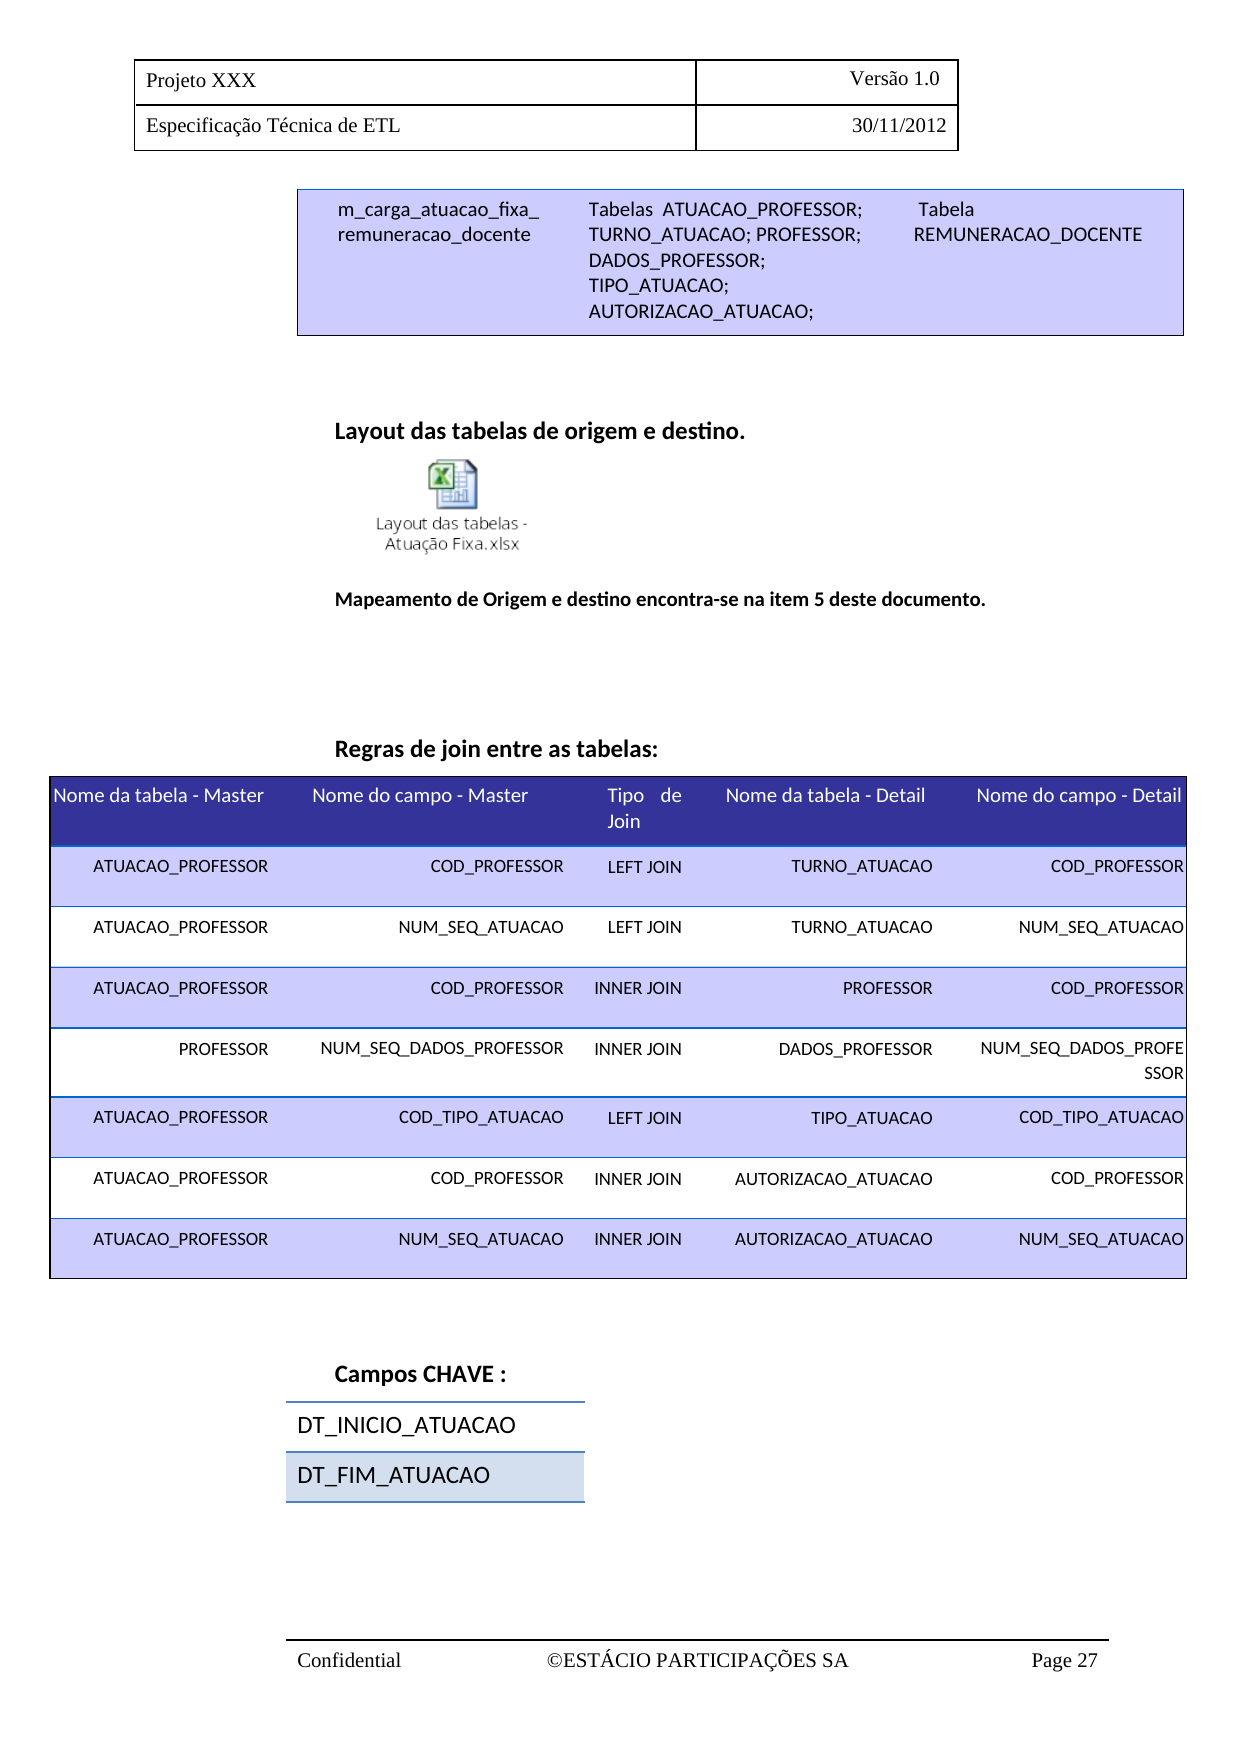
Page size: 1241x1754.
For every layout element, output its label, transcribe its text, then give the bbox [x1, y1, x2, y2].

table_cell NUM_SEQ_ATUACAO [936, 1219, 1186, 1278]
table_cell COD_PROFESSOR [271, 1158, 567, 1217]
table_cell TURNO_ATUACAO [685, 907, 936, 966]
table_cell NUM_SEQ_DADOS_PROFESSOR [271, 1029, 567, 1096]
table_cell COD_TIPO_ATUACAO [936, 1098, 1186, 1157]
table_cell NUM_SEQ_ATUACAO [936, 907, 1186, 966]
table_cell INNER JOIN [567, 1219, 685, 1278]
table_cell INNER JOIN [567, 968, 685, 1027]
table_cell DADOS_PROFESSOR [685, 1029, 936, 1096]
table_header Nome da tabela - Master [51, 777, 271, 845]
table_cell NUM_SEQ_DADOS_PROFESSOR [936, 1029, 1186, 1096]
text Mapeamento de Origem e destino encontra-se na item 5 deste documento. [334, 586, 1120, 611]
text Regras de join entre as tabelas: [334, 733, 1120, 764]
table_cell DT_FIM_ATUACAO [286, 1453, 584, 1501]
table_cell AUTORIZACAO_ATUACAO [685, 1158, 936, 1217]
table_cell ATUACAO_PROFESSOR [51, 1098, 271, 1157]
table_cell INNER JOIN [567, 1029, 685, 1096]
table_cell ATUACAO_PROFESSOR [51, 1219, 271, 1278]
table_cell NUM_SEQ_ATUACAO [271, 907, 567, 966]
table_cell COD_PROFESSOR [936, 968, 1186, 1027]
table_cell COD_TIPO_ATUACAO [271, 1098, 567, 1157]
table_cell LEFT JOIN [567, 847, 685, 906]
table_cell COD_PROFESSOR [936, 1158, 1186, 1217]
table_cell COD_PROFESSOR [271, 968, 567, 1027]
table_cell ATUACAO_PROFESSOR [51, 968, 271, 1027]
table_cell COD_PROFESSOR [271, 847, 567, 906]
table_cell COD_PROFESSOR [936, 847, 1186, 906]
table_header Nome do campo - Master [271, 777, 567, 845]
text Layout das tabelas de origem e destino. [334, 415, 1120, 446]
text Campos CHAVE : [334, 1358, 1120, 1389]
table_cell LEFT JOIN [567, 1098, 685, 1157]
table_cell TURNO_ATUACAO [685, 847, 936, 906]
table_cell TIPO_ATUACAO [685, 1098, 936, 1157]
table_cell AUTORIZACAO_ATUACAO [685, 1219, 936, 1278]
table_cell LEFT JOIN [567, 907, 685, 966]
table_header Tipo de Join [567, 777, 685, 845]
table_cell PROFESSOR [51, 1029, 271, 1096]
table_cell m_carga_atuacao_fixa_remuneracao_docente [298, 190, 548, 335]
table_header Nome do campo - Detail [936, 777, 1186, 845]
table_cell INNER JOIN [567, 1158, 685, 1217]
table_cell NUM_SEQ_ATUACAO [271, 1219, 567, 1278]
table_header Nome da tabela - Detail [685, 777, 936, 845]
table_cell ATUACAO_PROFESSOR [51, 1158, 271, 1217]
table_cell Tabelas ATUACAO_PROFESSOR; TURNO_ATUACAO; PROFESSOR; DADOS_PROFESSOR; TIPO_ATUACAO; AUTORIZACAO_ATUACAO; [548, 190, 873, 335]
table_cell ATUACAO_PROFESSOR [51, 847, 271, 906]
table_header DT_INICIO_ATUACAO [286, 1403, 584, 1451]
table_cell Tabela REMUNERACAO_DOCENTE [873, 190, 1183, 335]
table_cell ATUACAO_PROFESSOR [51, 907, 271, 966]
table_cell PROFESSOR [685, 968, 936, 1027]
